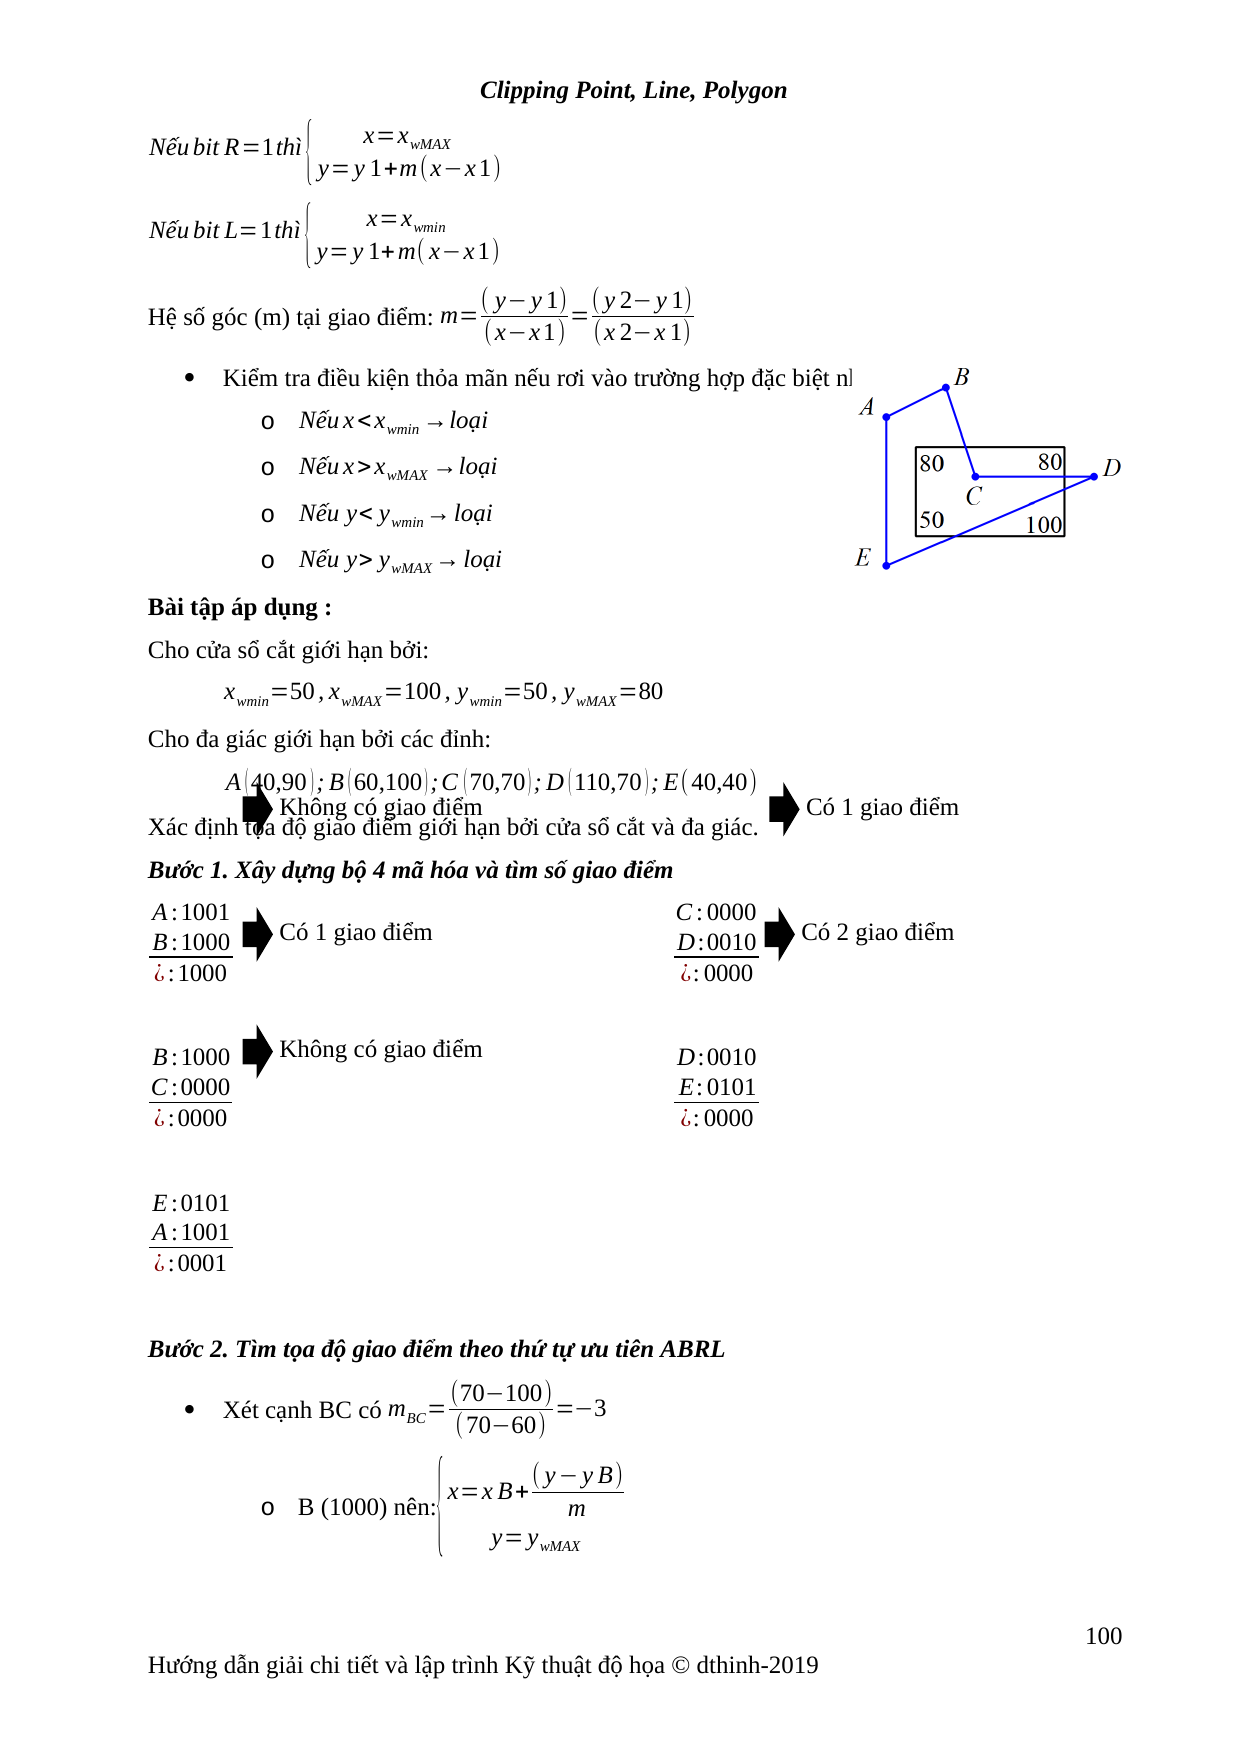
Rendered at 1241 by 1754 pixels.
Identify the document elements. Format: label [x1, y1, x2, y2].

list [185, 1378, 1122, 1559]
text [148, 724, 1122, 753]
picture [851, 366, 1123, 573]
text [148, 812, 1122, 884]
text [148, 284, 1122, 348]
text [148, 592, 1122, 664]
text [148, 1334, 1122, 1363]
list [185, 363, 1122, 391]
